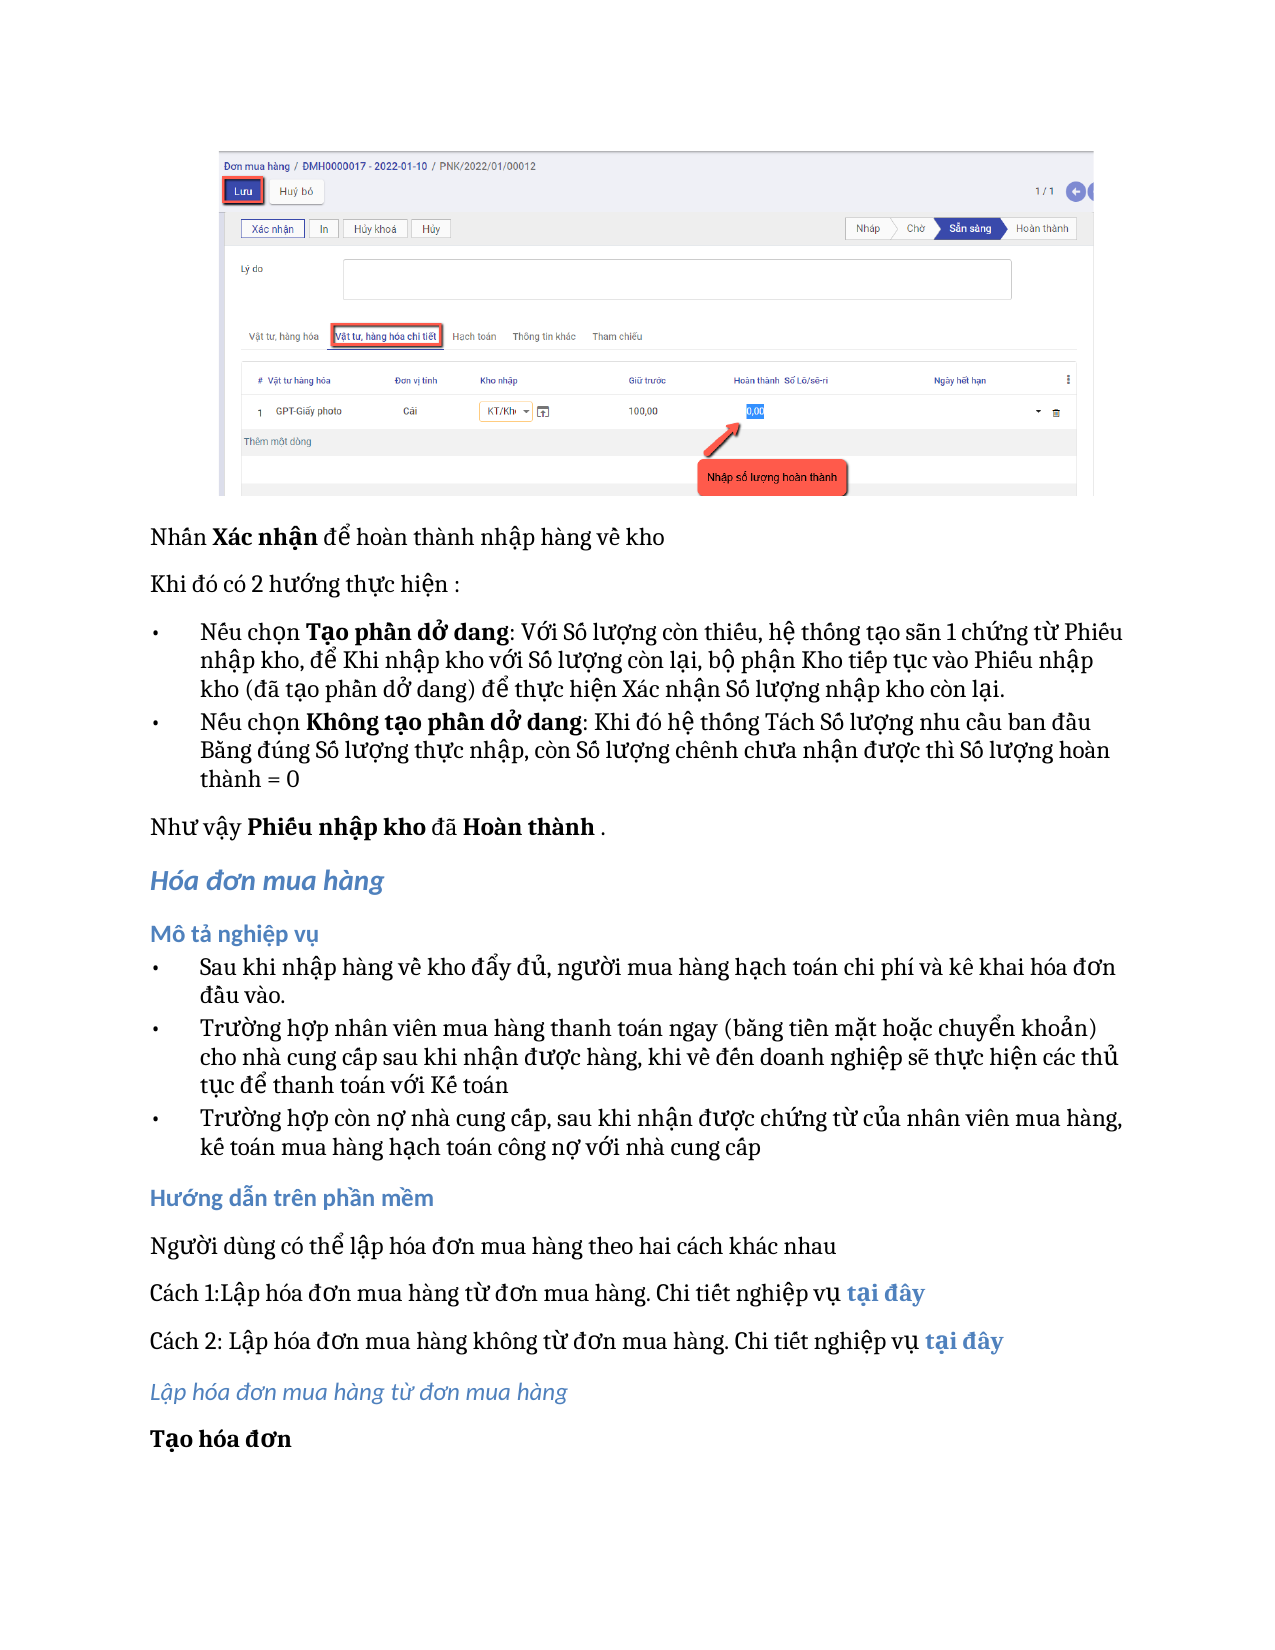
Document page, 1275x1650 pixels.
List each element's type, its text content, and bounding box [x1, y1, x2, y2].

list Nếu chọn Không tạo phần dở dang: Khi đó hệ thống Tách Số lượng nhu cầu ban đầu Bằng đúng Số lượng thực nhập, còn Số lượng chênh chưa nhận được thì Số lượng hoàn thành = 0 [150, 707, 1125, 794]
text Cách 1:Lập hóa đơn mua hàng từ đơn mua hàng. Chi tiết nghiệp vụ tại đây [150, 1279, 1125, 1308]
list Trường hợp nhân viên mua hàng thanh toán ngay (bằng tiền mặt hoặc chuyển khoản) cho nhà cung cấp sau khi nhận được hàng, khi về đến doanh nghiệp sẽ thực hiện các thủ tục để thanh toán với Kế toán [150, 1014, 1125, 1100]
list Trường hợp còn nợ nhà cung cấp, sau khi nhận được chứng từ của nhân viên mua hàng, kế toán mua hàng hạch toán công nợ với nhà cung cấp [150, 1104, 1125, 1161]
subtitle Hướng dẫn trên phần mềm [150, 1182, 1125, 1213]
text Như vậy Phiếu nhập kho đã Hoàn thành . [150, 812, 1125, 841]
subtitle Lập hóa đơn mua hàng từ đơn mua hàng [150, 1376, 1125, 1407]
text Cách 2: Lập hóa đơn mua hàng không từ đơn mua hàng. Chi tiết nghiệp vụ tại đây [150, 1327, 1125, 1355]
list Nếu chọn Tạo phần dở dang: Với Số lượng còn thiếu, hệ thống tạo sẵn 1 chứng từ Phiếu nhập kho, để Khi nhập kho với Số lượng còn lại, bộ phận Kho tiếp tục vào Phiếu nhập kho (đã tạo phần dở dang) để thực hiện Xác nhận Số lượng nhập kho còn lại. [150, 617, 1125, 704]
subtitle Hóa đơn mua hàng [150, 862, 1125, 898]
list Sau khi nhập hàng về kho đẩy đủ, người mua hàng hạch toán chi phí và kê khai hóa đơn đầu vào. [150, 953, 1125, 1010]
text Người dùng có thể lập hóa đơn mua hàng theo hai cách khác nhau [150, 1232, 1125, 1260]
text Nhấn Xác nhận để hoàn thành nhập hàng về kho [150, 522, 1125, 551]
picture [218, 150, 1094, 496]
subtitle Mô tả nghiệp vụ [150, 918, 1125, 949]
text Khi đó có 2 hướng thực hiện : [150, 570, 1125, 599]
text Tạo hóa đơn [150, 1425, 1125, 1454]
